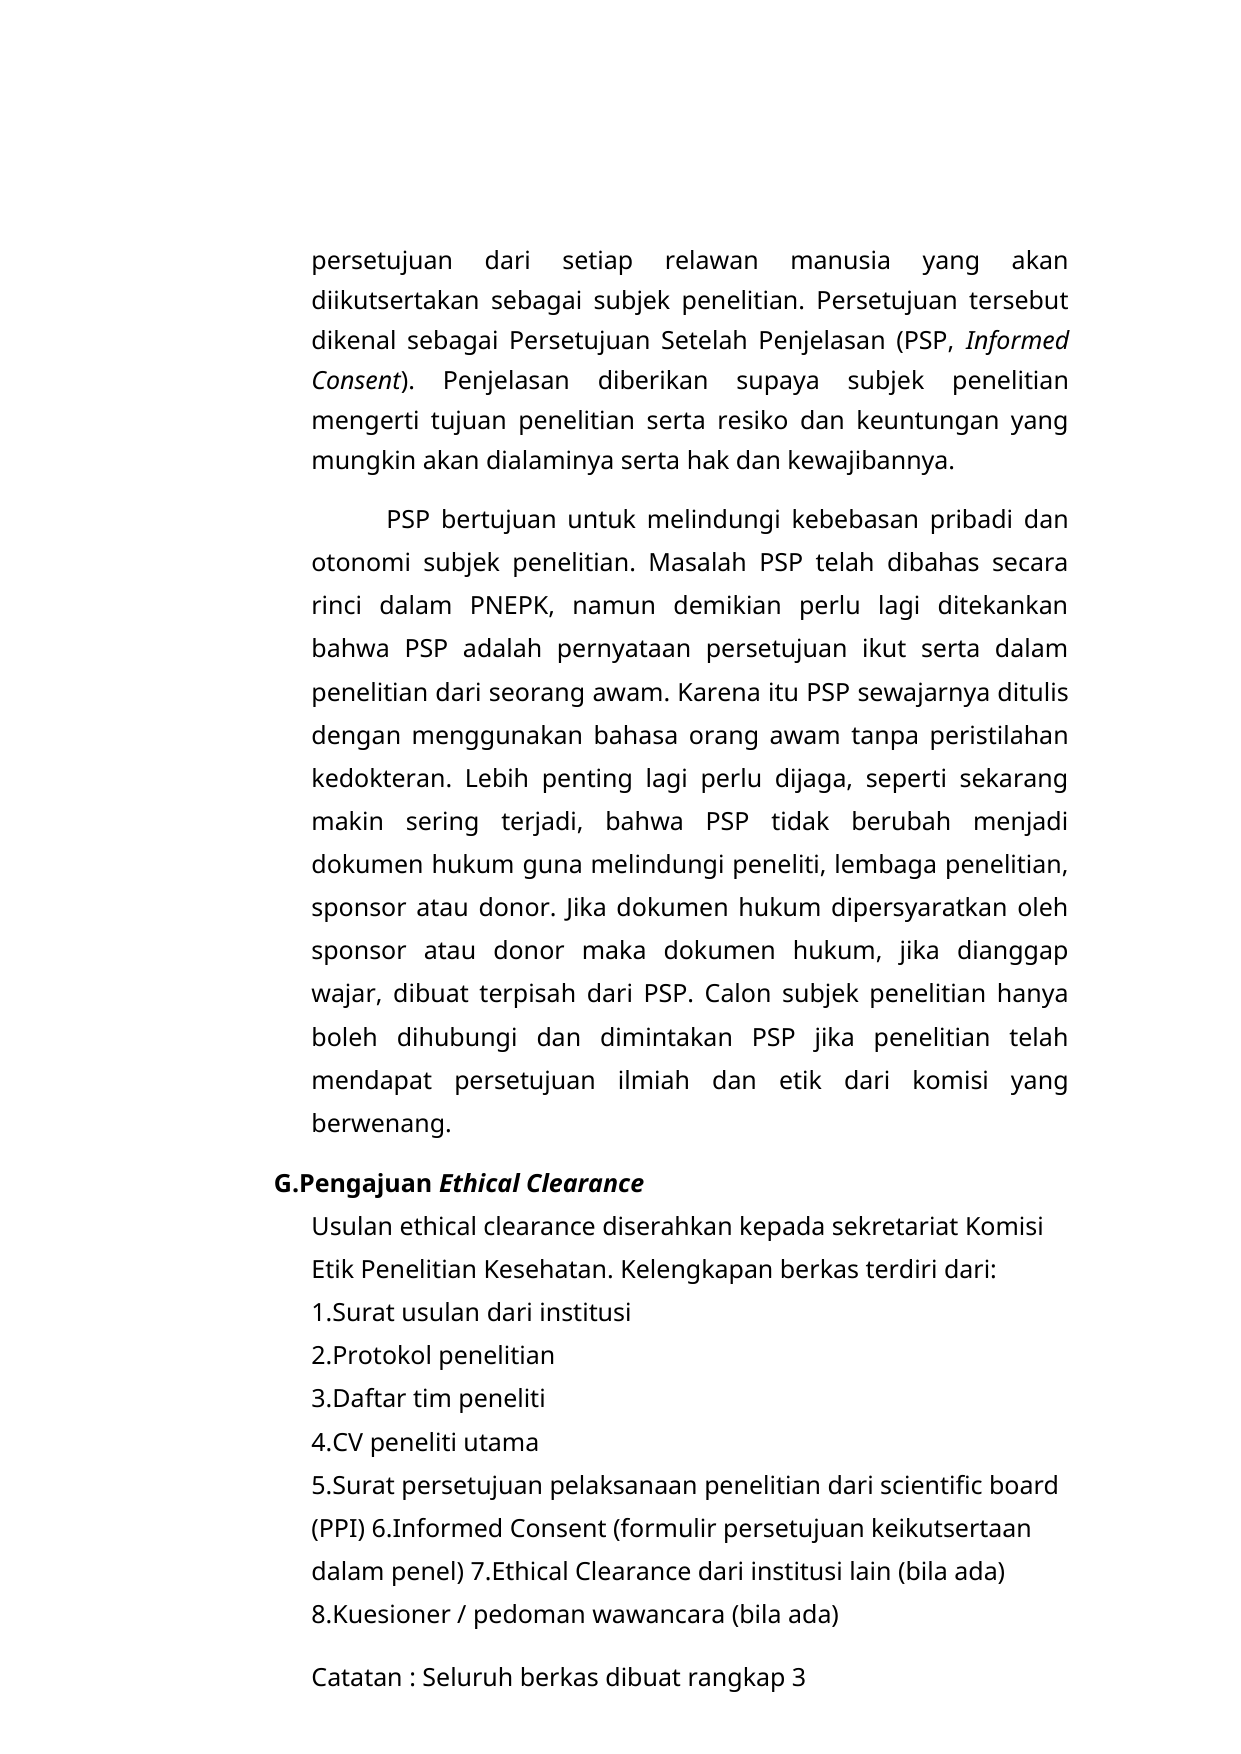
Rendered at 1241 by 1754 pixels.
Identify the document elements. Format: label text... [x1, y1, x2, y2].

text G.Pengajuan Ethical Clearance Usulan ethical clearance diserahkan kepada sekretariat Komisi Etik Penelitian Kesehatan. Kelengkapan berkas terdiri dari: 1.Surat usulan dari institusi 2.Protokol penelitian 3.Daftar tim peneliti 4.CV peneliti utama 5.Surat persetujuan pelaksanaan penelitian dari scientific board (PPI) 6.Informed Consent (formulir persetujuan keikutsertaan dalam penel) 7.Ethical Clearance dari institusi lain (bila ada) 8.Kuesioner / pedoman wawancara (bila ada) [274, 1158, 1075, 1632]
text PSP bertujuan untuk melindungi kebebasan pribadi dan otonomi subjek penelitian. Masalah PSP telah dibahas secara rinci dalam PNEPK, namun demikian perlu lagi ditekankan bahwa PSP adalah pernyataan persetujuan ikut serta dalam penelitian dari seorang awam. Karena itu PSP sewajarnya ditulis dengan menggunakan bahasa orang awam tanpa peristilahan kedokteran. Lebih penting lagi perlu dijaga, seperti sekarang makin sering terjadi, bahwa PSP tidak berubah menjadi dokumen hukum guna melindungi peneliti, lembaga penelitian, sponsor atau donor. Jika dokumen hukum dipersyaratkan oleh sponsor atau donor maka dokumen hukum, jika dianggap wajar, dibuat terpisah dari PSP. Calon subjek penelitian hanya boleh dihubungi dan dimintakan PSP jika penelitian telah mendapat persetujuan ilmiah dan etik dari komisi yang berwenang. [311, 494, 1069, 1141]
text persetujuan dari setiap relawan manusia yang akan diikutsertakan sebagai subjek penelitian. Persetujuan tersebut dikenal sebagai Persetujuan Setelah Penjelasan (PSP, Informed Consent). Penjelasan diberikan supaya subjek penelitian mengerti tujuan penelitian serta resiko dan keuntungan yang mungkin akan dialaminya serta hak dan kewajibannya. [311, 237, 1069, 477]
text Catatan : Seluruh berkas dibuat rangkap 3 [311, 1664, 1090, 1692]
